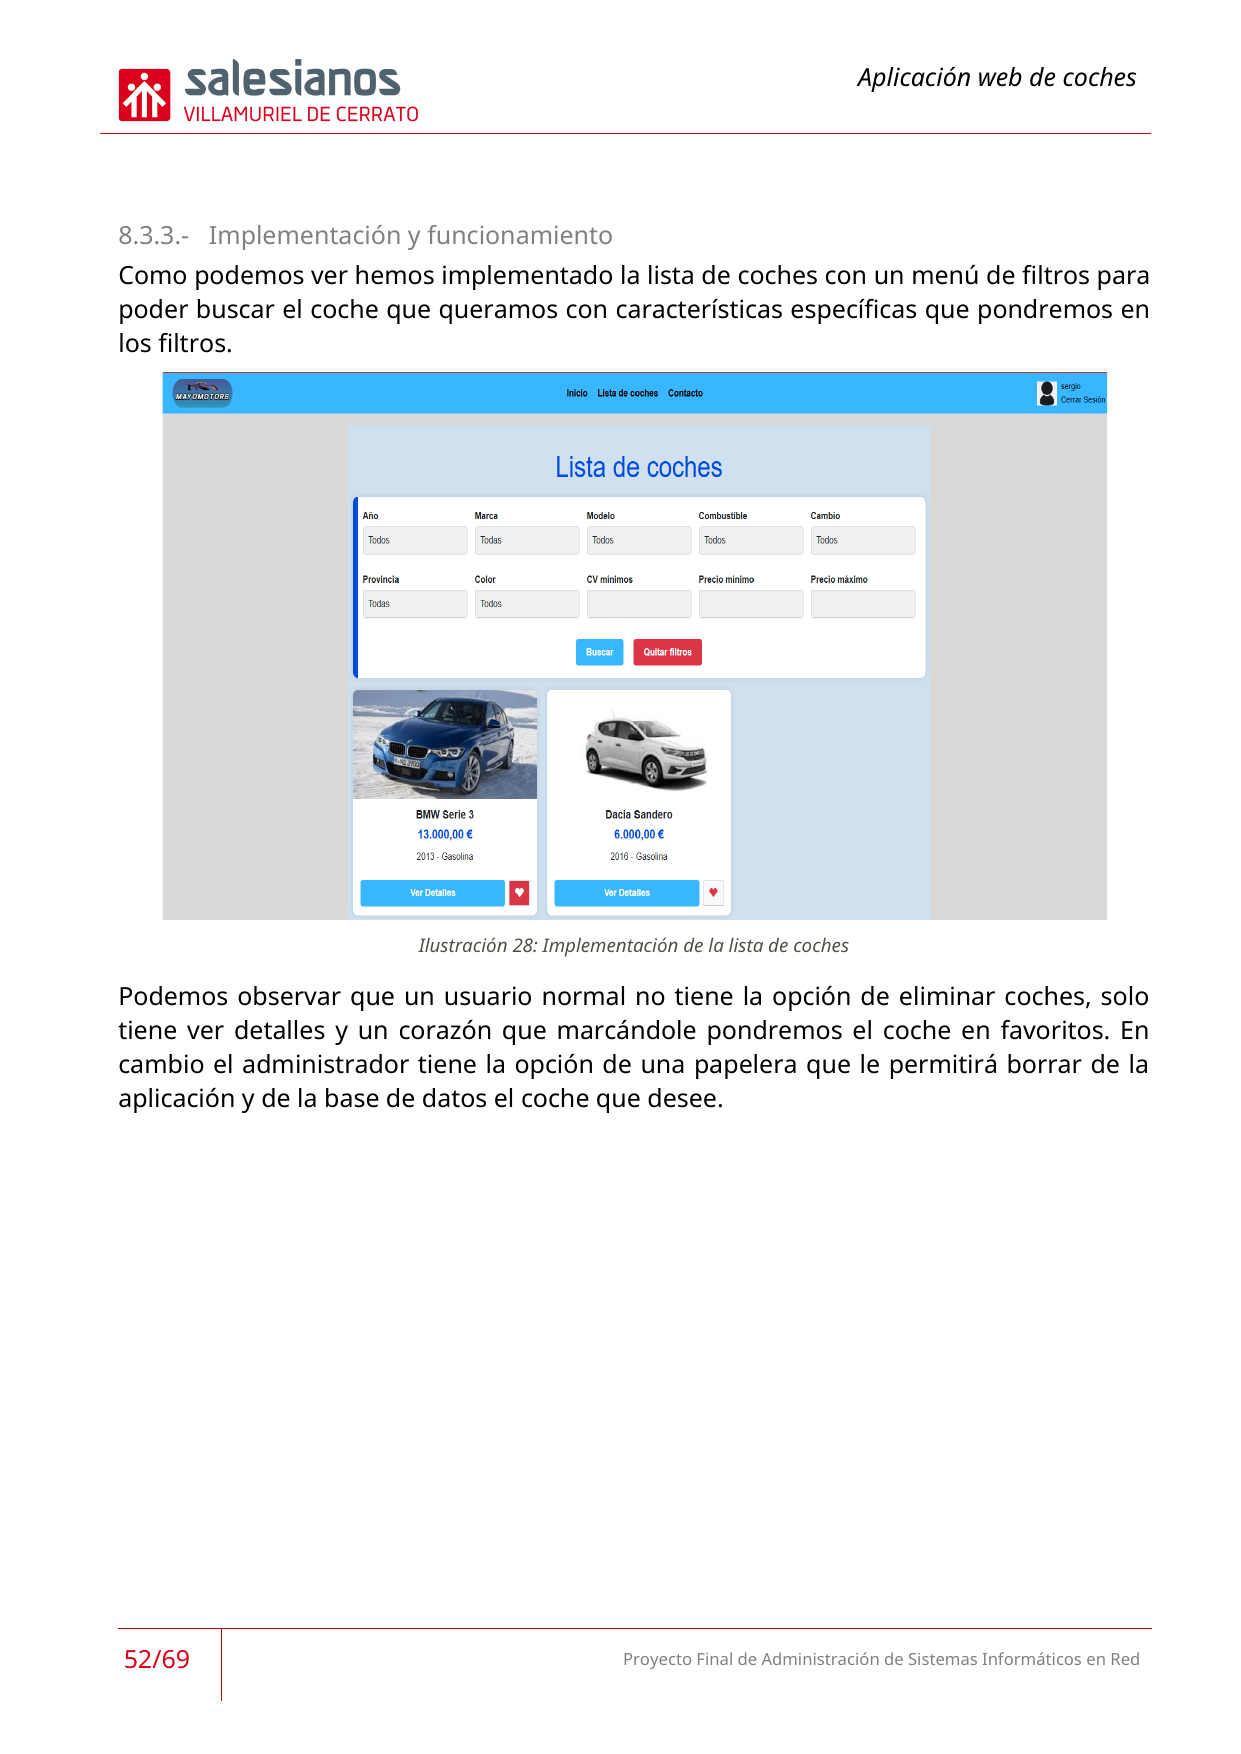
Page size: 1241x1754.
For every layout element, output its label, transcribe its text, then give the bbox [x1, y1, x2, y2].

subtitle Implementación y funcionamiento [118, 218, 1152, 252]
text Podemos observar que un usuario normal no tiene la opción de eliminar coches, solo tiene ver detalles y un corazón que marcándole pondremos el coche en favoritos. En cambio el administrador tiene la opción de una papelera que le permitirá borrar de la aplicación y de la base de datos el coche que desee. [118, 979, 1152, 1115]
text Ilustración 28: Implementación de la lista de coches [118, 932, 1152, 958]
picture [118, 59, 419, 126]
text Como podemos ver hemos implementado la lista de coches con un menú de filtros para poder buscar el coche que queramos con características específicas que pondremos en los filtros. [118, 258, 1152, 360]
picture [162, 372, 1108, 920]
